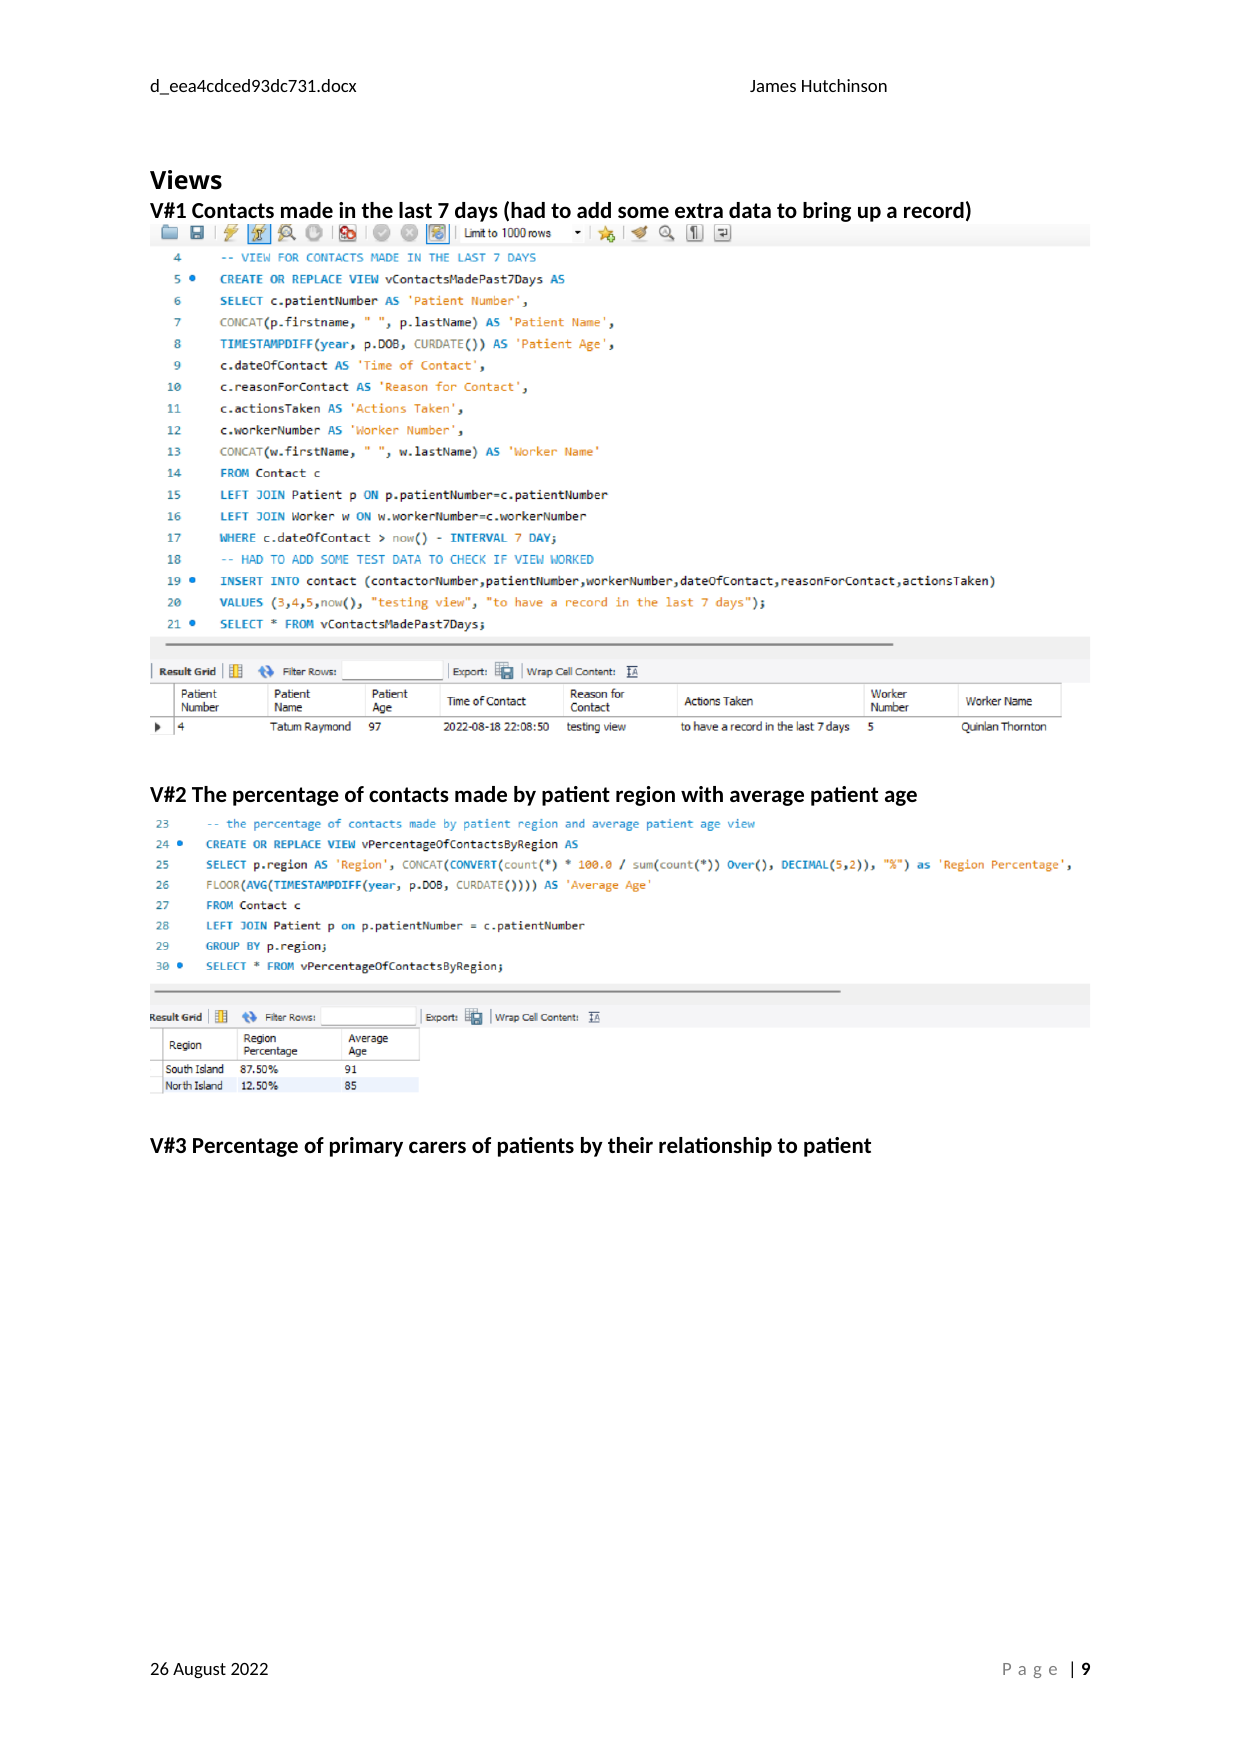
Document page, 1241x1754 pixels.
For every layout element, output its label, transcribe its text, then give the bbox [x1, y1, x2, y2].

text V#2 The percentage of contacts made by patient region with average patient age [150, 780, 1090, 808]
picture [150, 808, 1091, 1119]
subtitle Views [150, 162, 1090, 197]
picture [150, 224, 1091, 780]
text V#1 Contacts made in the last 7 days (had to add some extra data to bring up a record) [150, 197, 1090, 224]
text V#3 Percentage of primary carers of patients by their relationship to patient [150, 1131, 1090, 1159]
